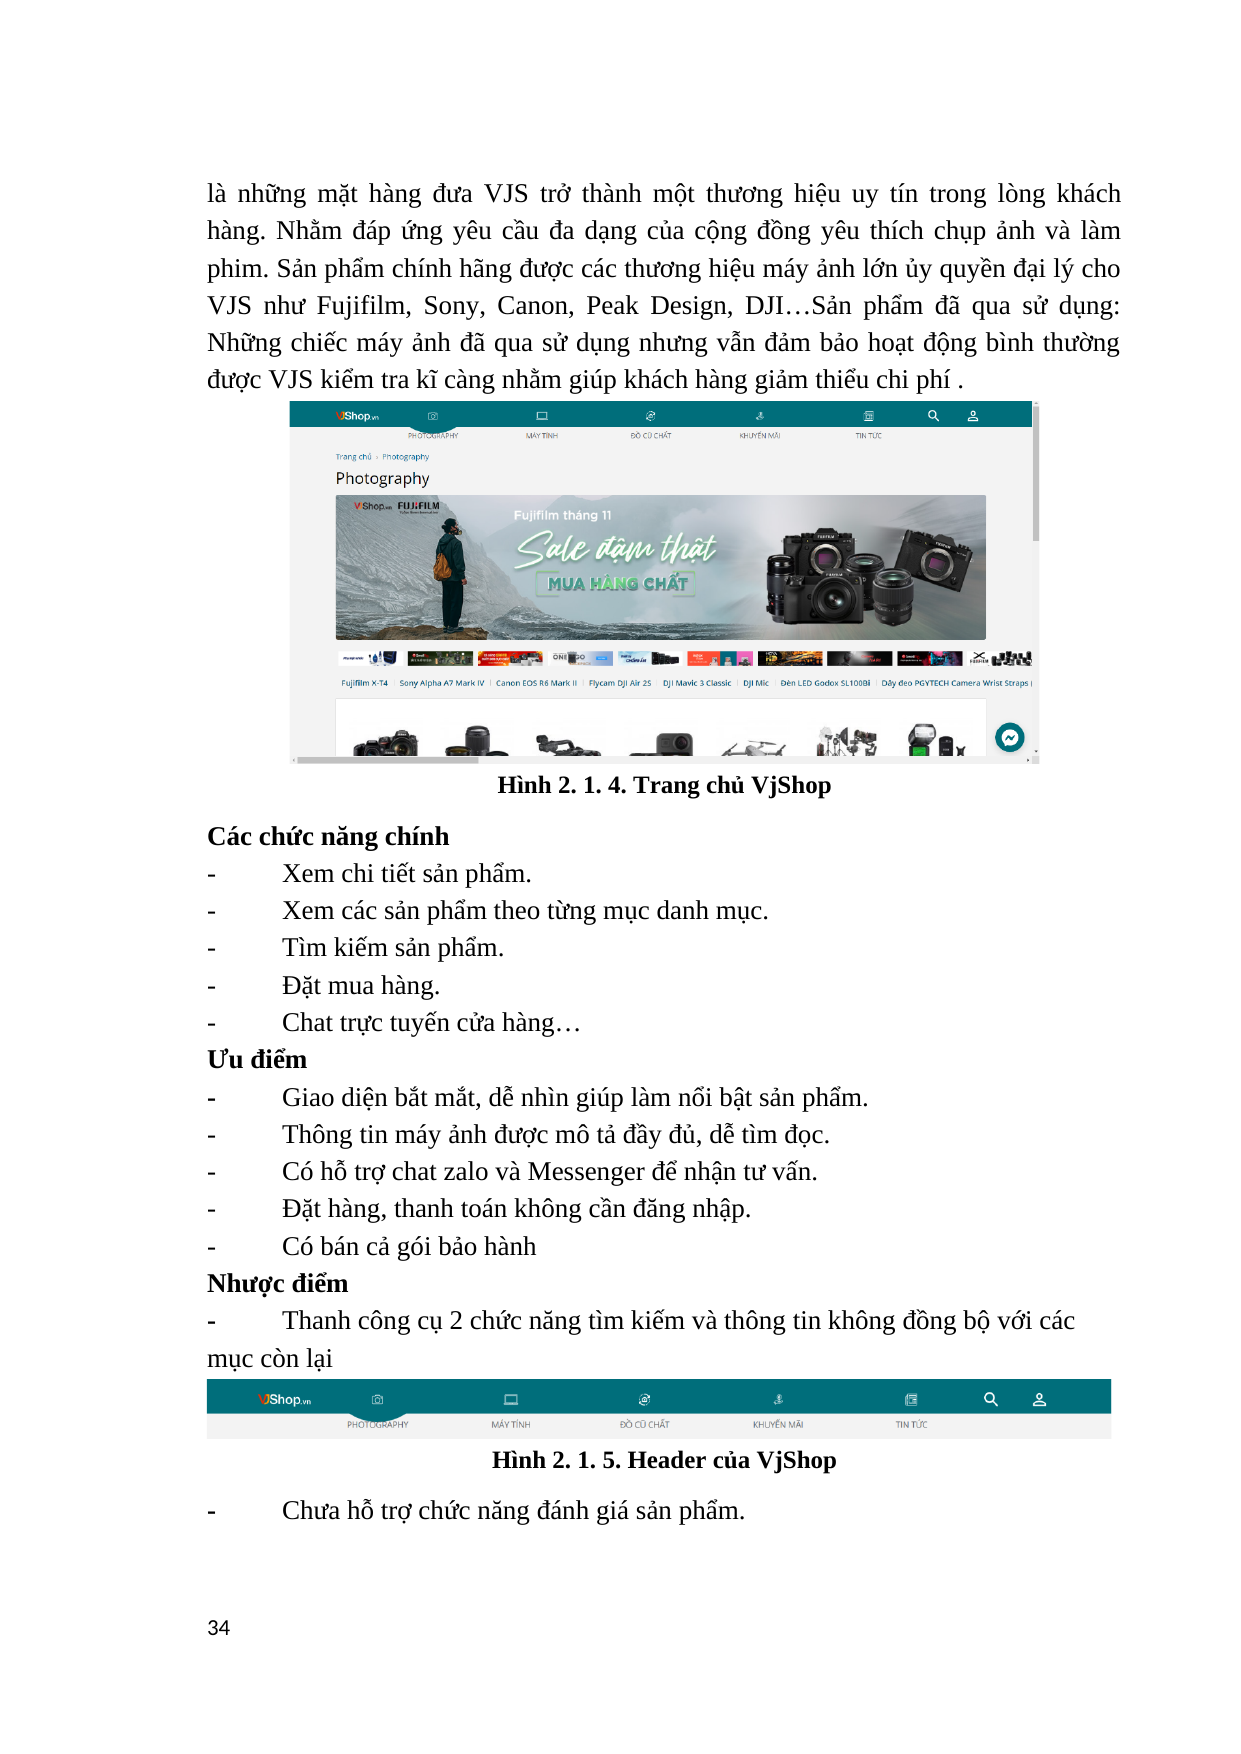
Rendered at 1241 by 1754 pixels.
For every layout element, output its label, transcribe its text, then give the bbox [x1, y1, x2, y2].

text Hình 2. 1. 4. Trang chủ VjShop [207, 770, 1122, 799]
text - Thanh công cụ 2 chức năng tìm kiếm và thông tin không đồng bộ với các mục còn lại [207, 1304, 1122, 1373]
text - Có bán cả gói bảo hành [207, 1230, 1122, 1261]
text Các chức năng chính [207, 820, 1122, 851]
text - Xem các sản phẩm theo từng mục danh mục. [207, 894, 1122, 925]
text - Có hỗ trợ chat zalo và Messenger để nhận tư vấn. [207, 1155, 1122, 1186]
text - Giao diện bắt mắt, dễ nhìn giúp làm nổi bật sản phẩm. [207, 1081, 1122, 1112]
text - Thông tin máy ảnh được mô tả đầy đủ, dễ tìm đọc. [207, 1118, 1122, 1149]
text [207, 177, 1122, 395]
text - Đặt mua hàng. [207, 969, 1122, 1000]
text Hình 2. 1. 5. Header của VjShop [207, 1445, 1122, 1474]
text - Đặt hàng, thanh toán không cần đăng nhập. [207, 1193, 1122, 1224]
text - Chat trực tuyến cửa hàng… [207, 1006, 1122, 1037]
text - Chưa hỗ trợ chức năng đánh giá sản phẩm. [207, 1494, 1122, 1526]
picture [289, 401, 1040, 764]
text - Tìm kiếm sản phẩm. [207, 932, 1122, 963]
text - Xem chi tiết sản phẩm. [207, 857, 1122, 888]
text Nhược điểm [207, 1267, 1122, 1298]
picture [206, 1379, 1112, 1439]
text Ưu điểm [207, 1043, 1122, 1074]
